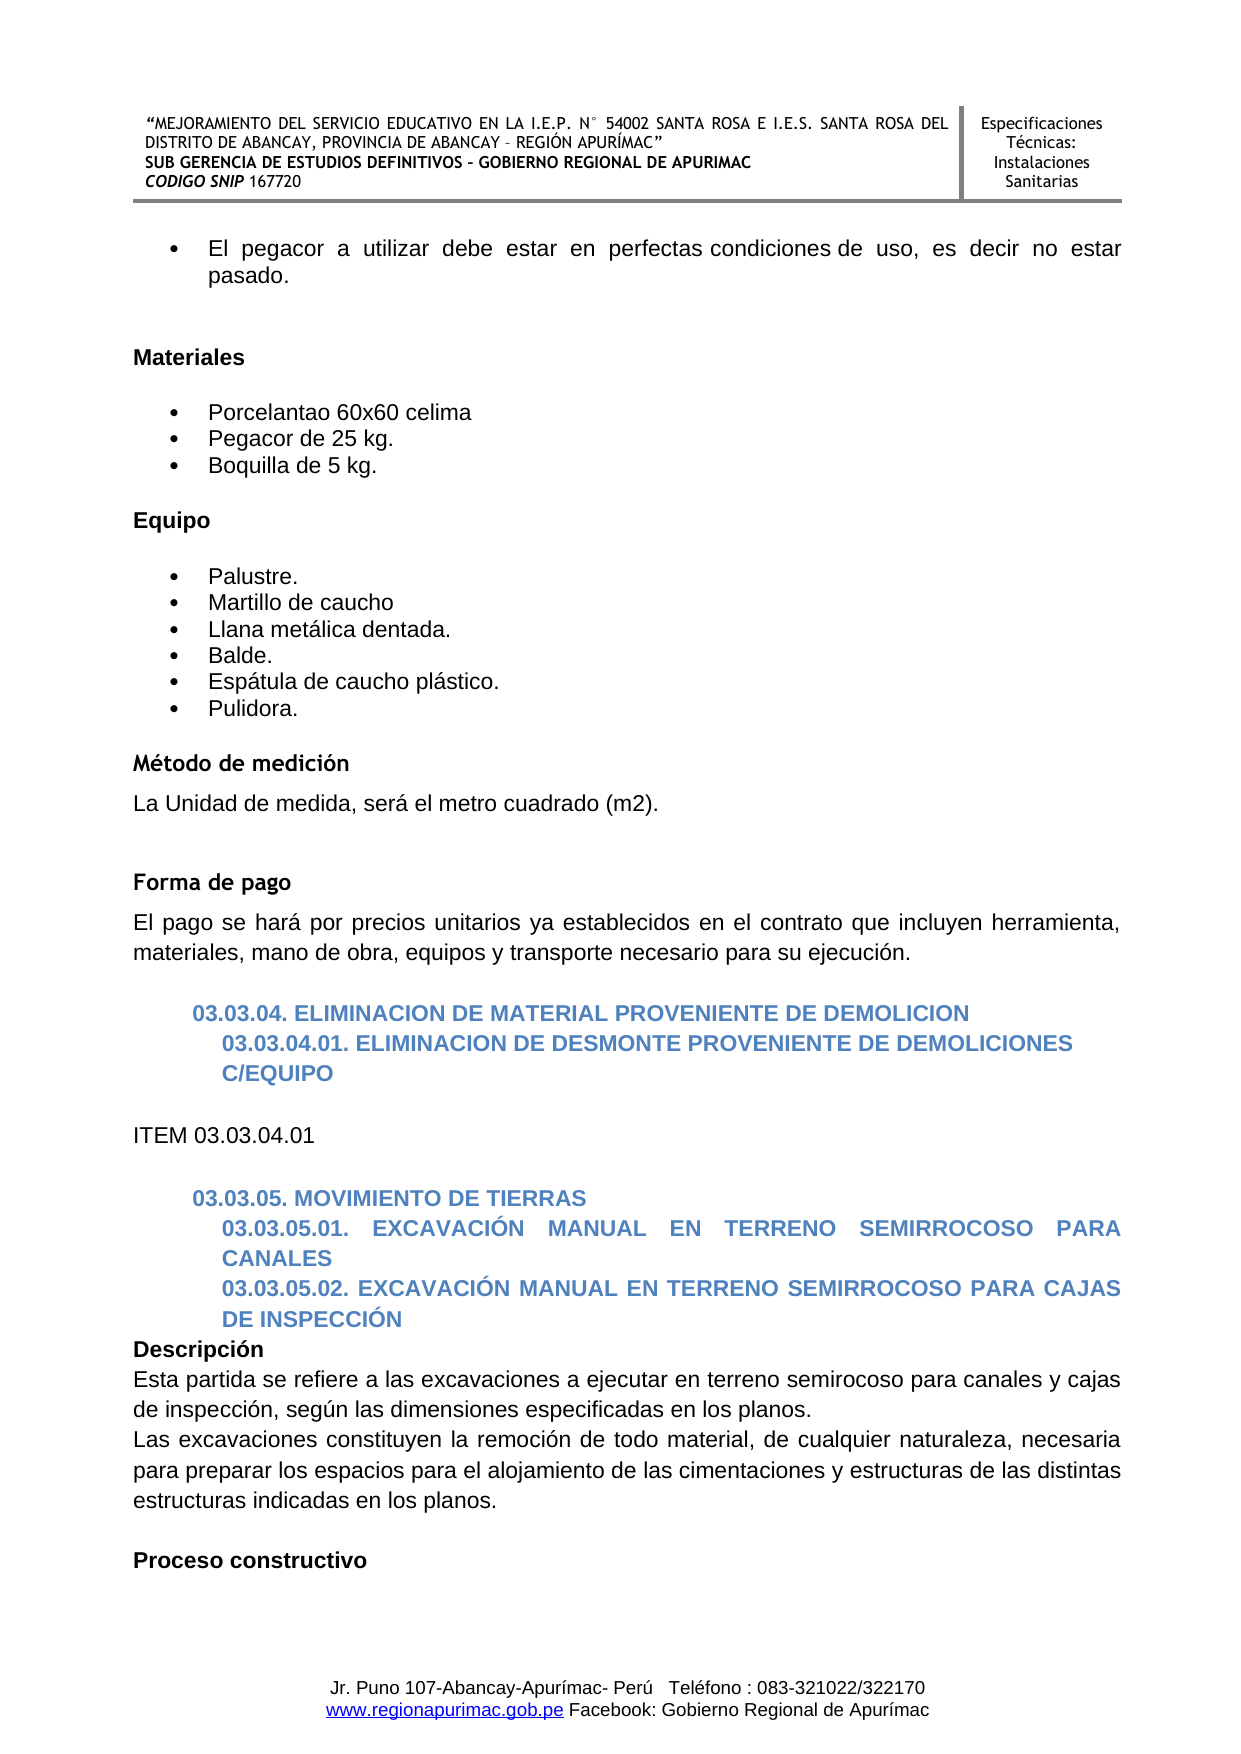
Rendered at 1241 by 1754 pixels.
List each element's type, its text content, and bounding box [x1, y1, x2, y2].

text Descripción [133, 1336, 1122, 1362]
list Espátula de caucho plástico. [170, 668, 1122, 694]
subtitle 03.03.04. ELIMINACION DE MATERIAL PROVENIENTE DE DEMOLICION [192, 999, 1122, 1026]
subtitle 03.03.05. MOVIMIENTO DE TIERRAS [192, 1185, 1122, 1211]
subtitle 03.03.04.01. ELIMINACION DE DESMONTE PROVENIENTE DE DEMOLICIONES C/EQUIPO [222, 1030, 1122, 1086]
text Esta partida se refiere a las excavaciones a ejecutar en terreno semirocoso para canales y cajas de inspección, según las dimensiones especificadas en los planos. [133, 1366, 1122, 1423]
text El pago se hará por precios unitarios ya establecidos en el contrato que incluyen herramienta, materiales, mano de obra, equipos y transporte necesario para su ejecución. [133, 909, 1122, 966]
list Martillo de caucho [170, 589, 1122, 616]
list Pulidora. [170, 694, 1122, 721]
text Método de medición [133, 750, 1122, 777]
text Proceso constructivo [133, 1547, 1122, 1574]
list Porcelantao 60x60 celima [170, 399, 1122, 425]
text ITEM 03.03.04.01 [133, 1122, 1122, 1149]
subtitle 03.03.05.02. EXCAVACIÓN MANUAL EN TERRENO SEMIRROCOSO PARA CAJAS DE INSPECCIÓN [222, 1275, 1122, 1332]
text Materiales [133, 343, 1122, 370]
list Boquilla de 5 kg. [170, 452, 1122, 478]
list Balde. [170, 642, 1122, 668]
text Forma de pago [133, 869, 1122, 896]
list Llana metálica dentada. [170, 616, 1122, 642]
list Pegacor de 25 kg. [170, 425, 1122, 452]
subtitle 03.03.05.01. EXCAVACIÓN MANUAL EN TERRENO SEMIRROCOSO PARA CANALES [222, 1215, 1122, 1272]
text Equipo [133, 507, 1122, 534]
text La Unidad de medida, será el metro cuadrado (m2). [133, 790, 1122, 816]
list El pegacor a utilizar debe estar en perfectas condiciones de uso, es decir no estar pasado. [170, 235, 1122, 314]
text Las excavaciones constituyen la remoción de todo material, de cualquier naturaleza, necesaria para preparar los espacios para el alojamiento de las cimentaciones y estructuras de las distintas estructuras indicadas en los planos. [133, 1426, 1122, 1513]
list Palustre. [170, 563, 1122, 589]
